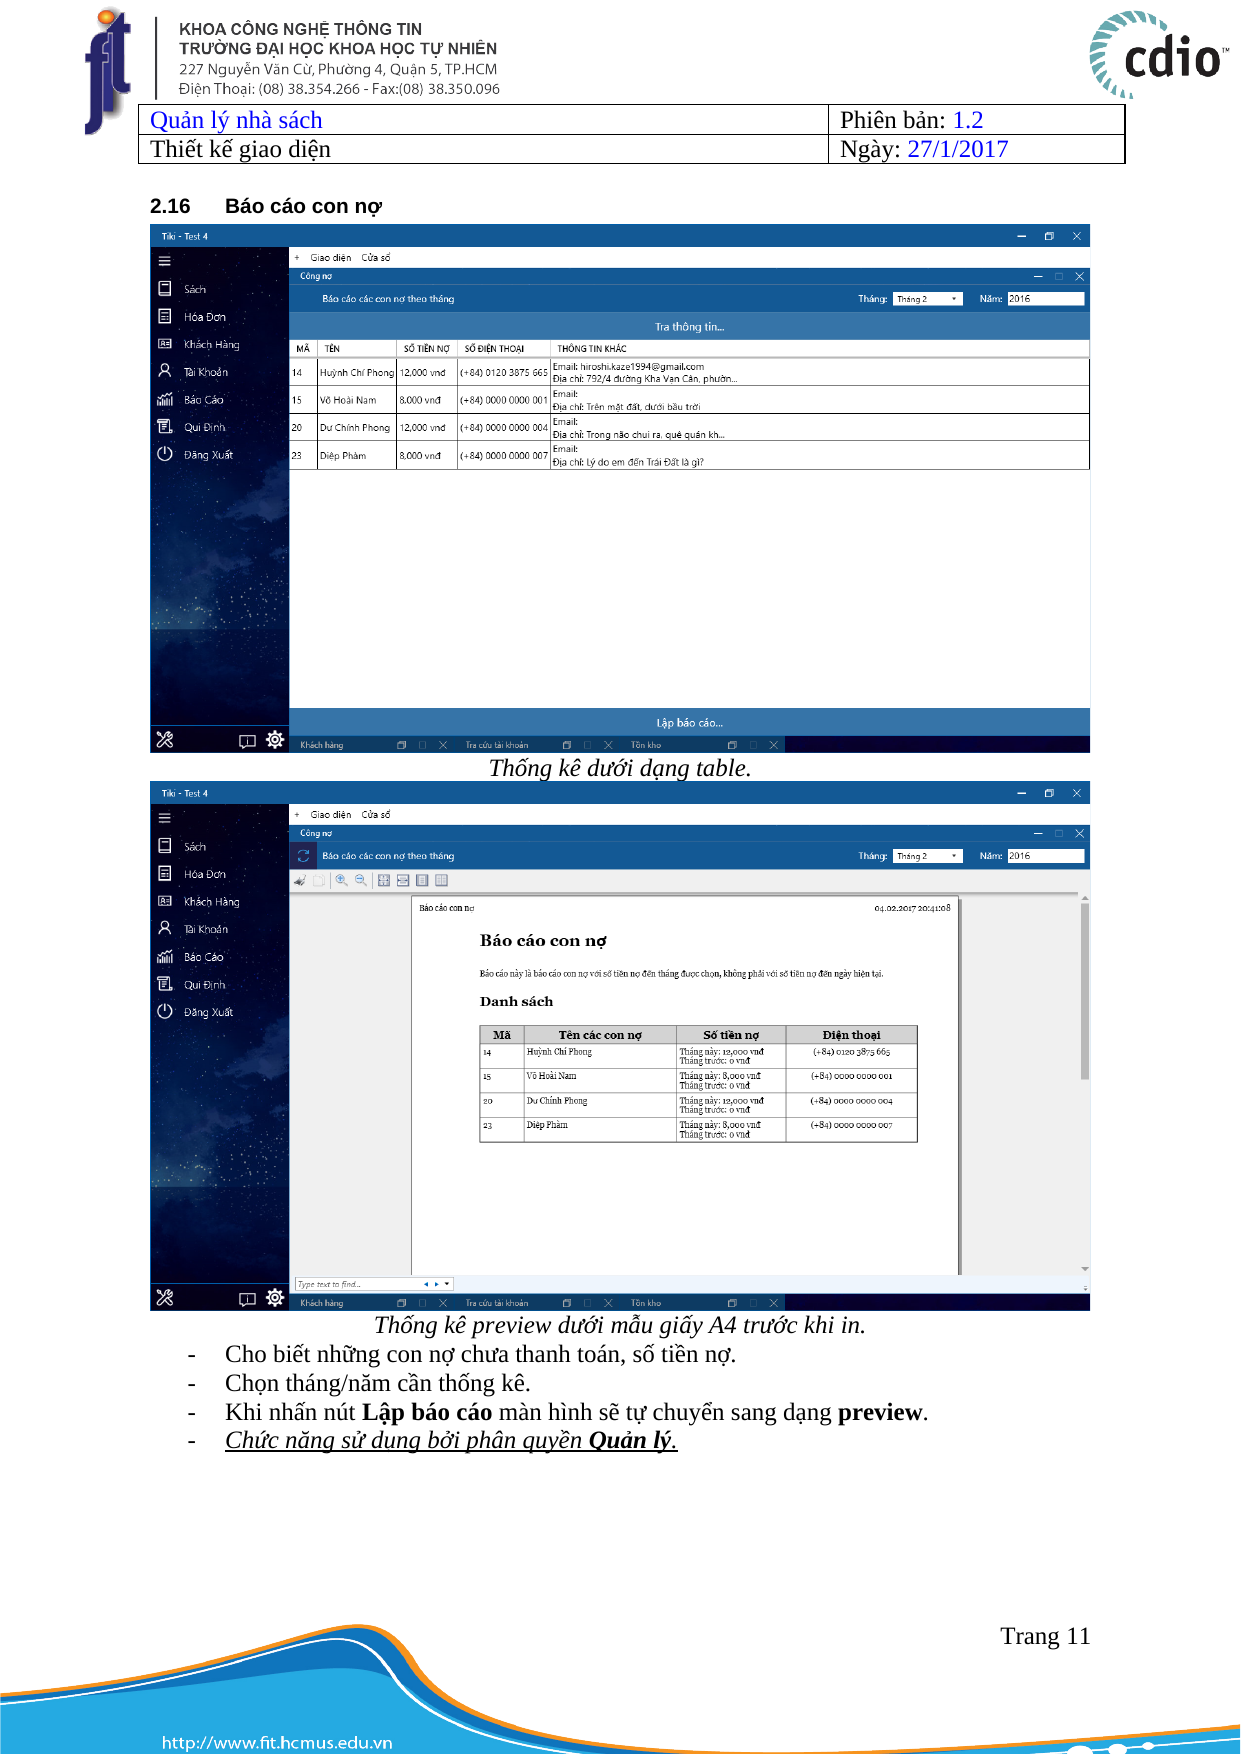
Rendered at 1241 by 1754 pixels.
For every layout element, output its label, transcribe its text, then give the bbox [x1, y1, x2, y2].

picture [61, 0, 1241, 159]
list Chọn tháng/năm cần thống kê. [187, 1368, 1090, 1397]
picture [139, 105, 828, 134]
picture [150, 781, 1091, 1311]
picture [139, 135, 828, 159]
subtitle Báo cáo con nợ [150, 193, 1090, 218]
list Cho biết những con nợ chưa thanh toán, số tiền nợ. [187, 1339, 1090, 1368]
list Chức năng sử dụng bởi phân quyền Quản lý. [187, 1425, 1090, 1454]
picture [829, 135, 1124, 159]
list Khi nhấn nút Lập báo cáo màn hình sẽ tự chuyển sang dạng preview. [187, 1397, 1090, 1425]
picture [829, 105, 1124, 134]
picture [0, 1621, 1241, 1754]
text Thống kê dưới dạng table. [150, 753, 1090, 781]
text Thống kê preview dưới mẫu giấy A4 trước khi in. [150, 1311, 1090, 1339]
picture [150, 224, 1091, 753]
